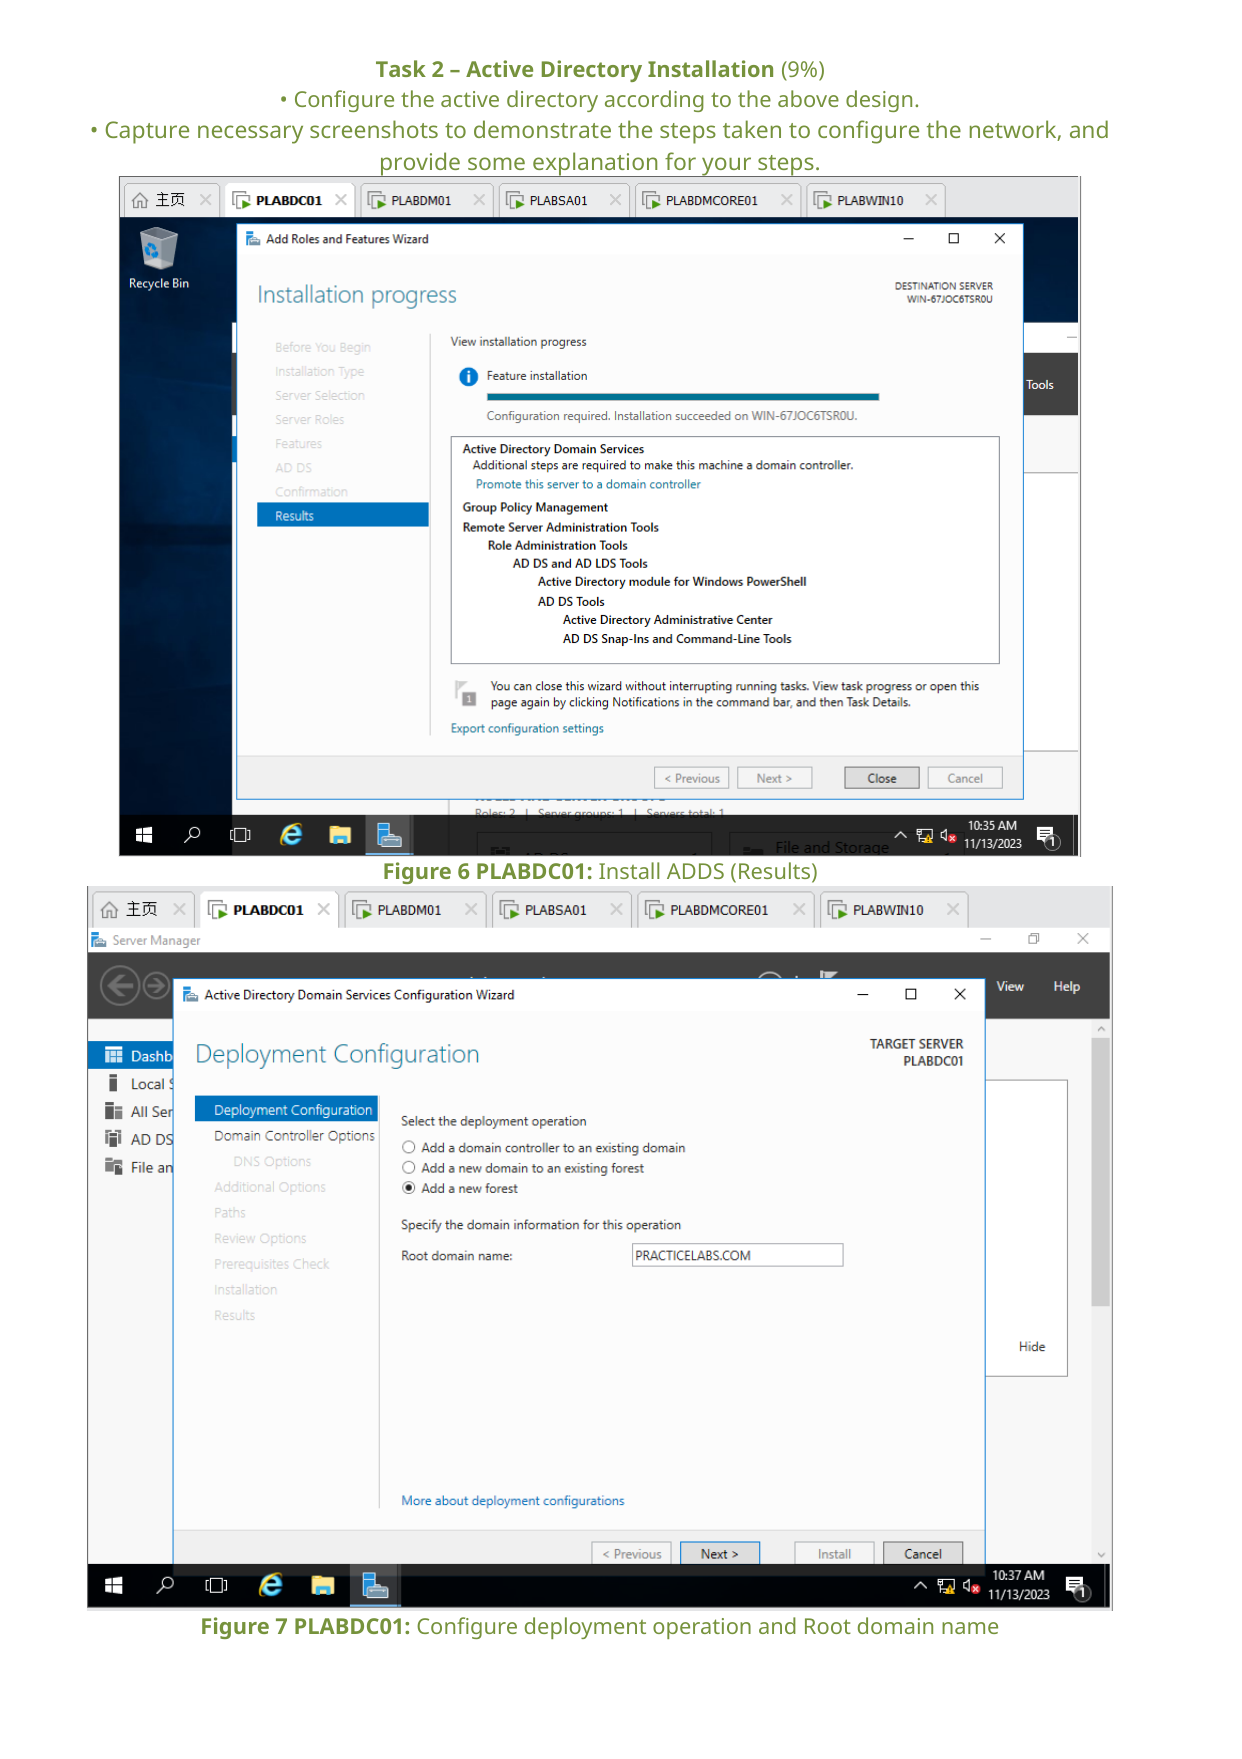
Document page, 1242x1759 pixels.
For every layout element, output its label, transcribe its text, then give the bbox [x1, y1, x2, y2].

text Task 2 – Active Directory Installation (9%) [46, 54, 1154, 84]
picture [86, 886, 1114, 1611]
text • Capture necessary screenshots to demonstrate the steps taken to configure the network, and provide some explanation for your steps. [46, 114, 1154, 177]
text Figure 7 PLABDC01: Configure deployment operation and Root domain name [46, 1611, 1154, 1640]
text Figure 6 PLABDC01: Install ADDS (Results) [46, 856, 1154, 886]
text • Configure the active directory according to the above design. [46, 84, 1154, 114]
picture [118, 176, 1082, 857]
